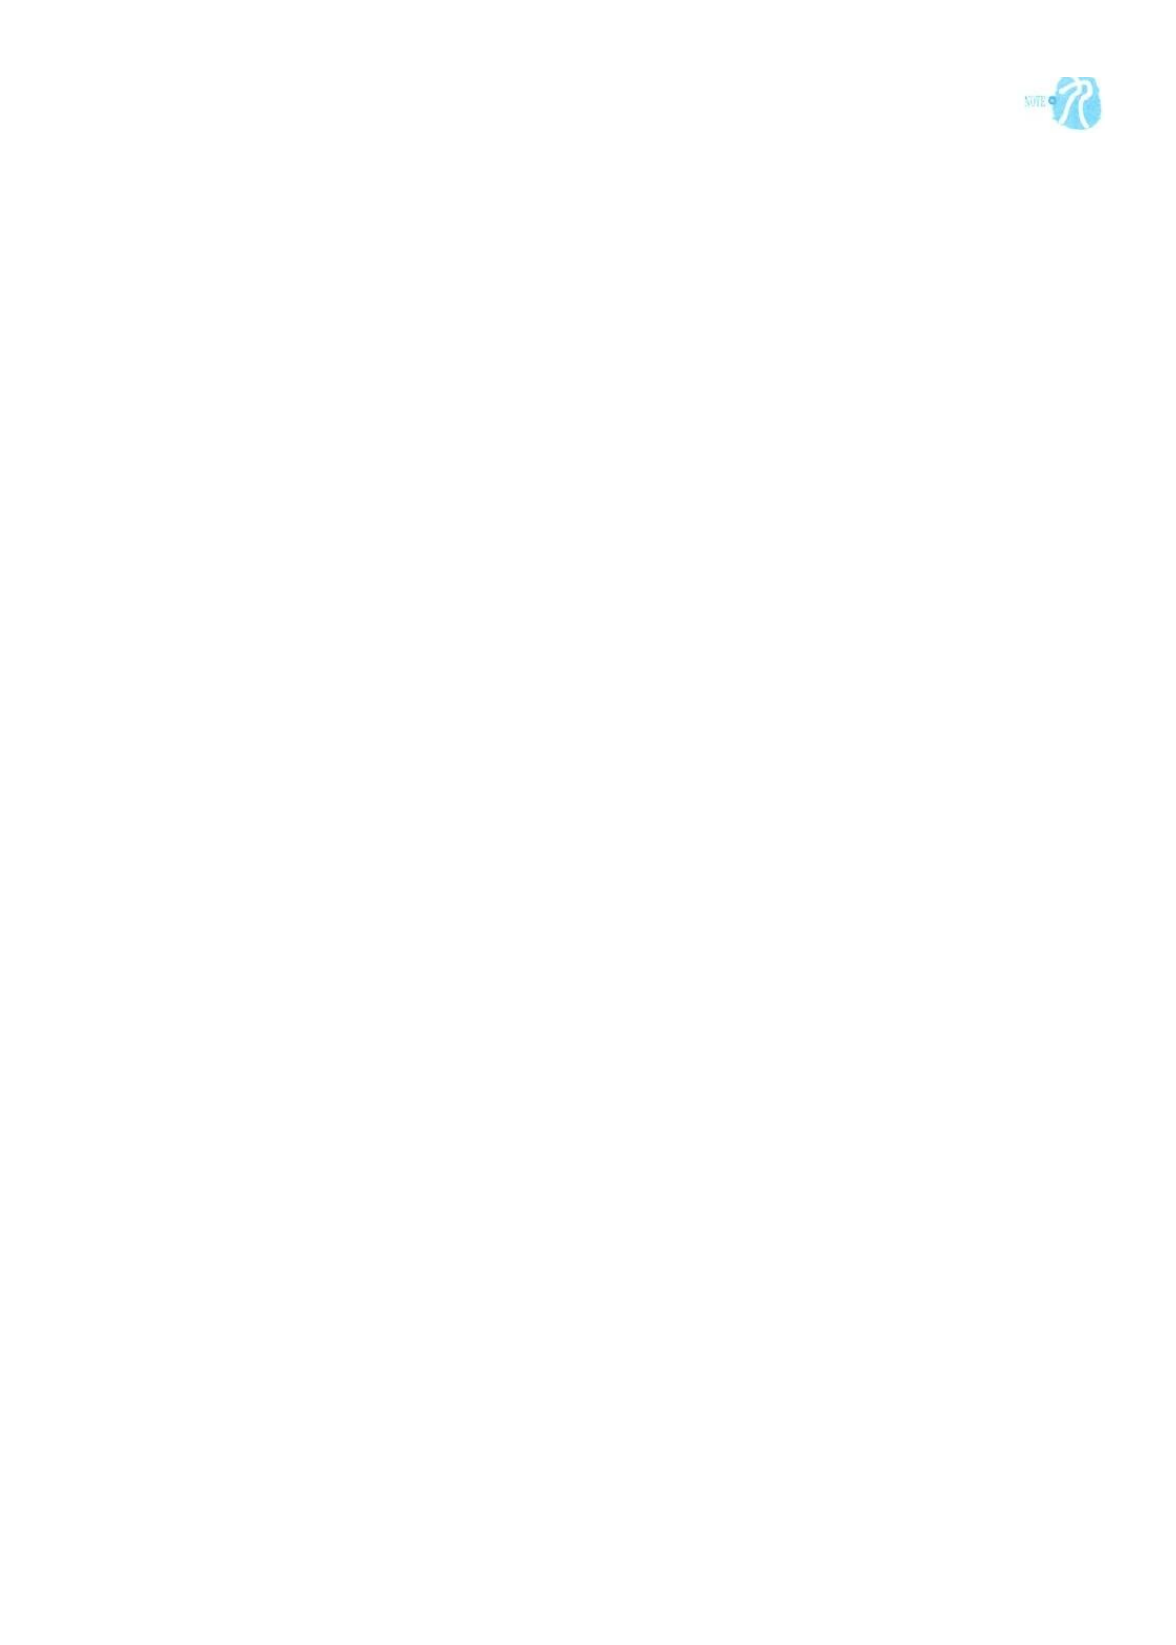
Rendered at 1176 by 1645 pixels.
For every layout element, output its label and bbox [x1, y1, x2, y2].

picture [1017, 77, 1105, 133]
